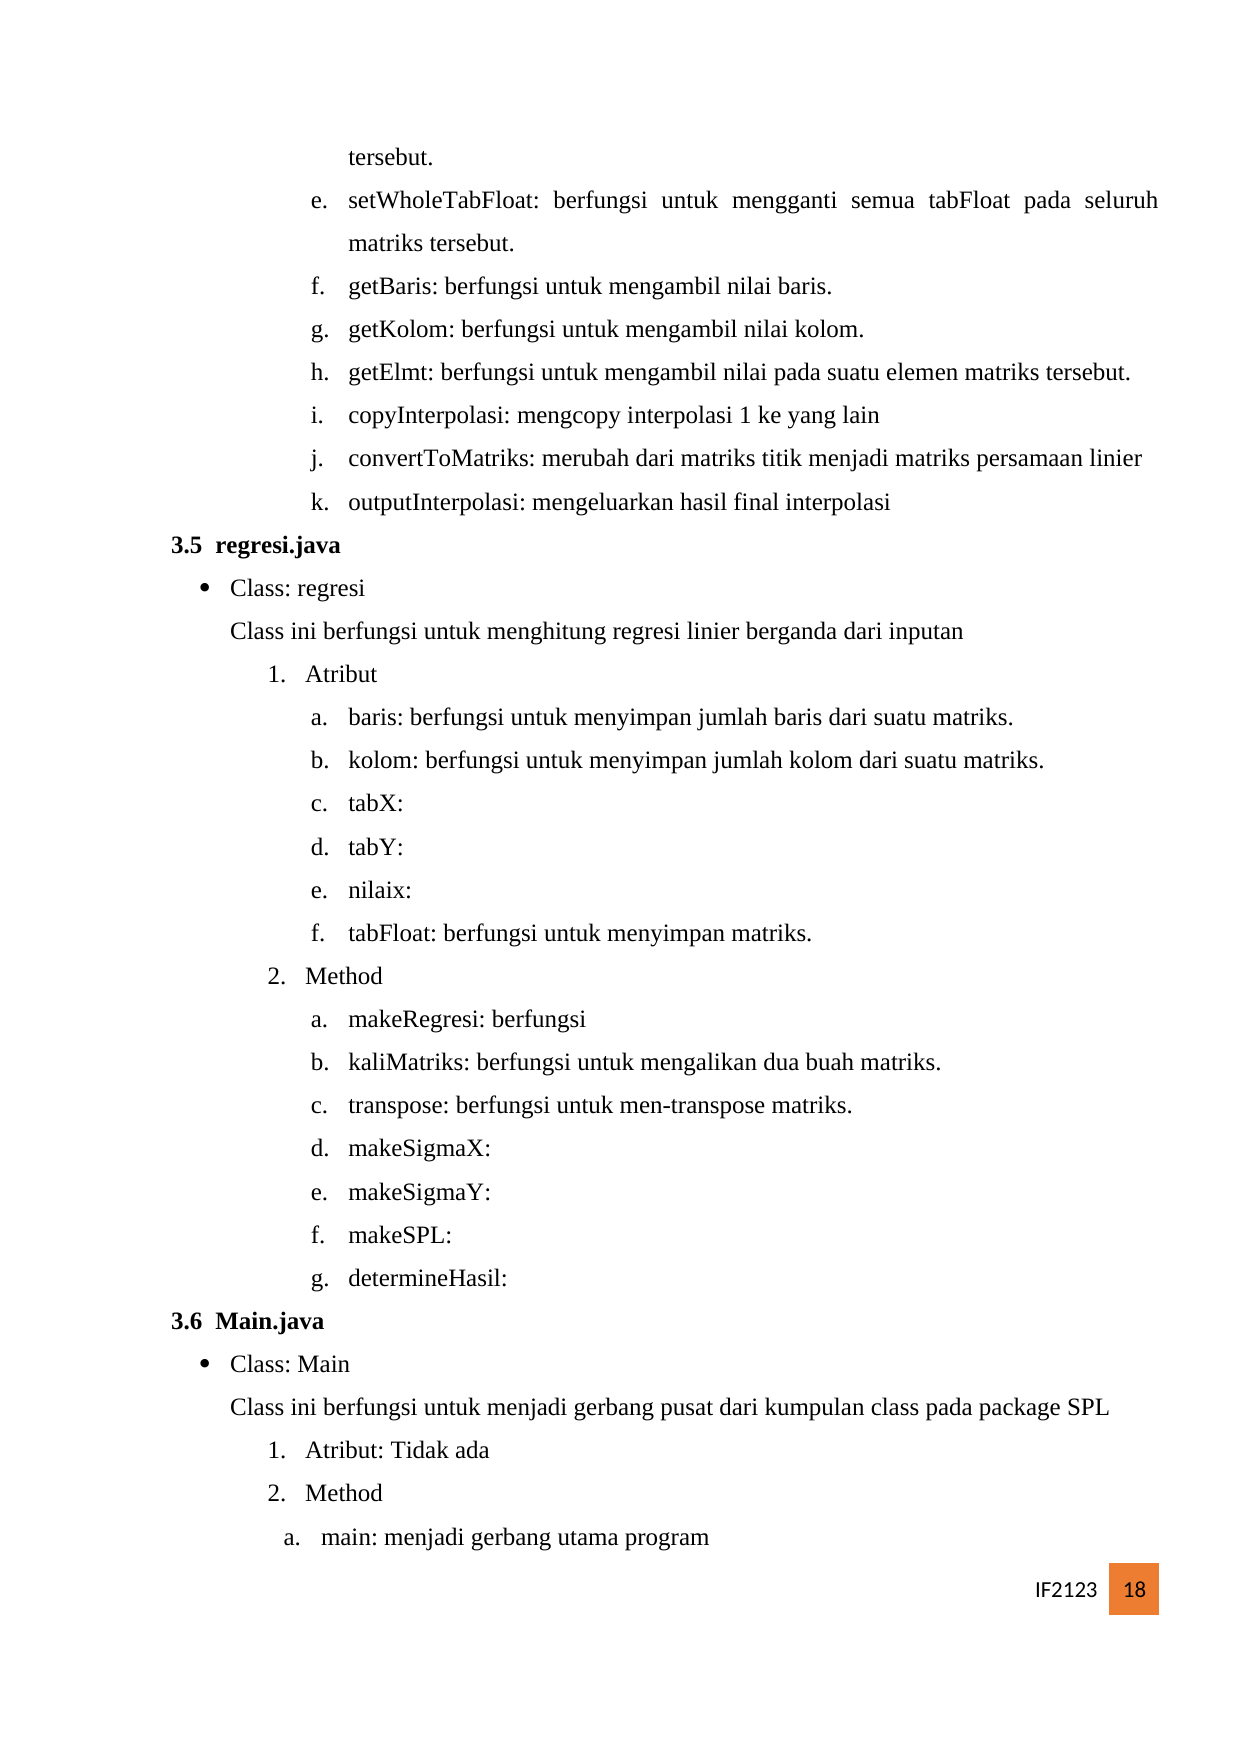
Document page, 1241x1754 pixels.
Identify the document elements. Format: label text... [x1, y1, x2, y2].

list outputInterpolasi: mengeluarkan hasil final interpolasi [311, 487, 1159, 515]
list getElmt: berfungsi untuk mengambil nilai pada suatu elemen matriks tersebut. [311, 357, 1159, 386]
list copyInterpolasi: mengcopy interpolasi 1 ke yang lain [311, 400, 1159, 429]
list makeSigmaX: [311, 1133, 1159, 1162]
list Class: Main [200, 1349, 1159, 1378]
list tabFloat: berfungsi untuk menyimpan matriks. [311, 918, 1159, 947]
list Atribut: Tidak ada [267, 1435, 1159, 1464]
text Class ini berfungsi untuk menghitung regresi linier berganda dari inputan [230, 616, 1159, 645]
list main: menjadi gerbang utama program [283, 1522, 1159, 1550]
list convertToMatriks: merubah dari matriks titik menjadi matriks persamaan linier [311, 443, 1159, 472]
list setWholeTabFloat: berfungsi untuk mengganti semua tabFloat pada seluruh matriks tersebut. [311, 185, 1159, 257]
list makeSPL: [311, 1220, 1159, 1248]
list makeRegresi: berfungsi [311, 1004, 1159, 1033]
list getBaris: berfungsi untuk mengambil nilai baris. [311, 271, 1159, 300]
list kolom: berfungsi untuk menyimpan jumlah kolom dari suatu matriks. [311, 745, 1159, 774]
list kaliMatriks: berfungsi untuk mengalikan dua buah matriks. [311, 1047, 1159, 1076]
list transpose: berfungsi untuk men-transpose matriks. [311, 1090, 1159, 1119]
text Class ini berfungsi untuk menjadi gerbang pusat dari kumpulan class pada package SPL [230, 1392, 1159, 1421]
list Class: regresi [200, 573, 1159, 602]
list Method [267, 961, 1159, 990]
list getKolom: berfungsi untuk mengambil nilai kolom. [311, 314, 1159, 343]
list determineHasil: [311, 1263, 1159, 1292]
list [311, 142, 1159, 170]
list tabX: [311, 788, 1159, 817]
list regresi.java [171, 530, 1159, 558]
list nilaix: [311, 875, 1159, 903]
list Method [267, 1478, 1159, 1507]
list makeSigmaY: [311, 1177, 1159, 1205]
list Atribut [267, 659, 1159, 688]
list tabY: [311, 832, 1159, 860]
list Main.java [171, 1306, 1159, 1335]
list baris: berfungsi untuk menyimpan jumlah baris dari suatu matriks. [311, 702, 1159, 731]
